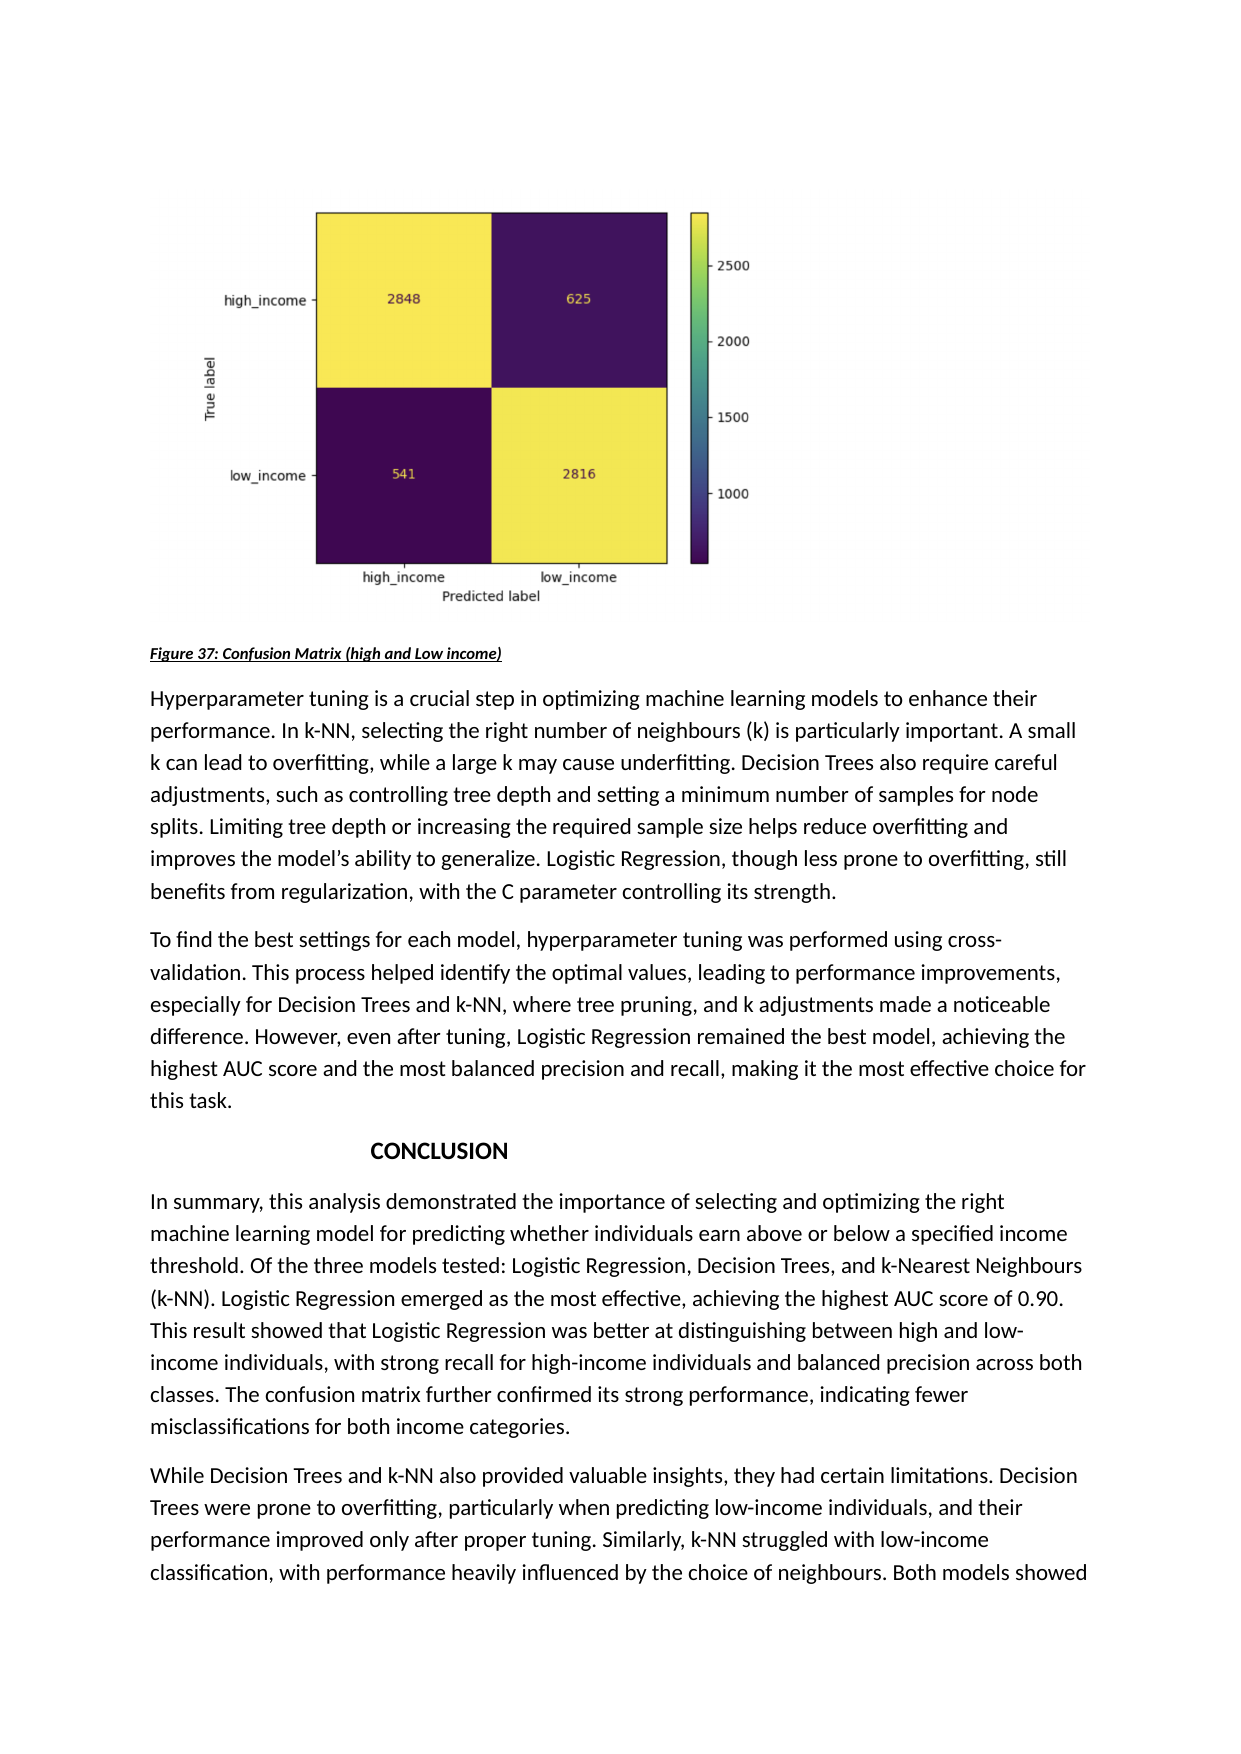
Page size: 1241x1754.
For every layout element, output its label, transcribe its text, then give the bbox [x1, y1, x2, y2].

picture [150, 189, 1091, 622]
text In summary, this analysis demonstrated the importance of selecting and optimizing the right machine learning model for predicting whether individuals earn above or below a specified income threshold. Of the three models tested: Logistic Regression, Decision Trees, and k-Nearest Neighbours (k-NN). Logistic Regression emerged as the most effective, achieving the highest AUC score of 0.90. This result showed that Logistic Regression was better at distinguishing between high and low-income individuals, with strong recall for high-income individuals and balanced precision across both classes. The confusion matrix further confirmed its strong performance, indicating fewer misclassifications for both income categories. [150, 1187, 1090, 1440]
text Hyperparameter tuning is a crucial step in optimizing machine learning models to enhance their performance. In k-NN, selecting the right number of neighbours (k) is particularly important. A small k can lead to overfitting, while a large k may cause underfitting. Decision Trees also require careful adjustments, such as controlling tree depth and setting a minimum number of samples for node splits. Limiting tree depth or increasing the required sample size helps reduce overfitting and improves the model’s ability to generalize. Logistic Regression, though less prone to overfitting, still benefits from regularization, with the C parameter controlling its strength. [150, 684, 1090, 905]
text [150, 1461, 1090, 1586]
text Figure 37: Confusion Matrix (high and Low income) [150, 644, 1090, 664]
text CONCLUSION [150, 1135, 1090, 1166]
text To find the best settings for each model, hyperparameter tuning was performed using cross-validation. This process helped identify the optimal values, leading to performance improvements, especially for Decision Trees and k-NN, where tree pruning, and k adjustments made a noticeable difference. However, even after tuning, Logistic Regression remained the best model, achieving the highest AUC score and the most balanced precision and recall, making it the most effective choice for this task. [150, 926, 1090, 1114]
